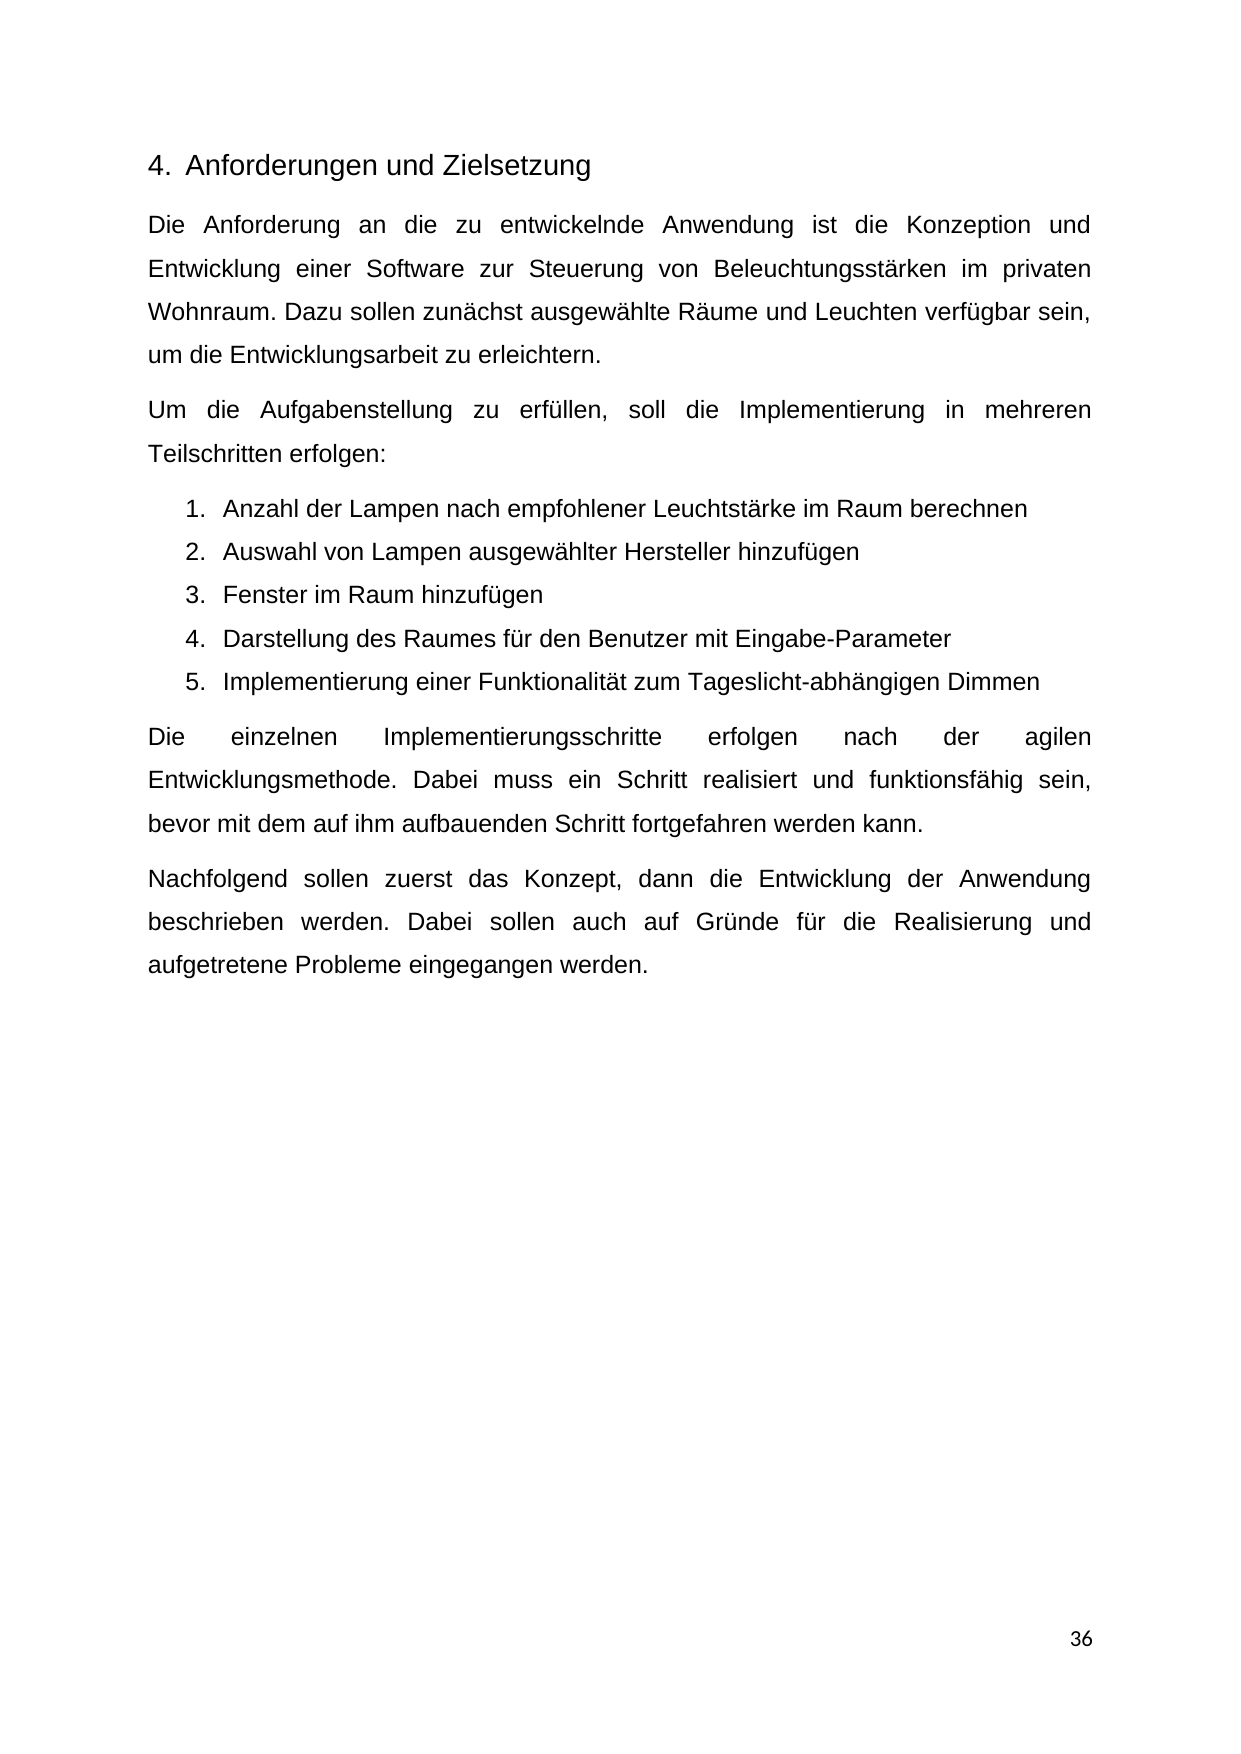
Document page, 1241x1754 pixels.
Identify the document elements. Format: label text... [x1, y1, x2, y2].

list Fenster im Raum hinzufügen [185, 580, 1093, 609]
text Die einzelnen Implementierungsschritte erfolgen nach der agilen Entwicklungsmethode. Dabei muss ein Schritt realisiert und funktionsfähig sein, bevor mit dem auf ihm aufbauenden Schritt fortgefahren werden kann. [148, 722, 1093, 837]
text Nachfolgend sollen zuerst das Konzept, dann die Entwicklung der Anwendung beschrieben werden. Dabei sollen auch auf Gründe für die Realisierung und aufgetretene Probleme eingegangen werden. [148, 864, 1093, 979]
list Anzahl der Lampen nach empfohlener Leuchtstärke im Raum berechnen [185, 494, 1093, 523]
text Die Anforderung an die zu entwickelnde Anwendung ist die Konzeption und Entwicklung einer Software zur Steuerung von Beleuchtungsstärken im privaten Wohnraum. Dazu sollen zunächst ausgewählte Räume und Leuchten verfügbar sein, um die Entwicklungsarbeit zu erleichtern. [148, 210, 1093, 368]
list Implementierung einer Funktionalität zum Tageslicht-abhängigen Dimmen [185, 667, 1093, 695]
list Darstellung des Raumes für den Benutzer mit Eingabe-Parameter [185, 623, 1093, 652]
list Anforderungen und Zielsetzung [148, 148, 1093, 181]
list Auswahl von Lampen ausgewählter Hersteller hinzufügen [185, 537, 1093, 566]
text Um die Aufgabenstellung zu erfüllen, soll die Implementierung in mehreren Teilschritten erfolgen: [148, 395, 1093, 467]
